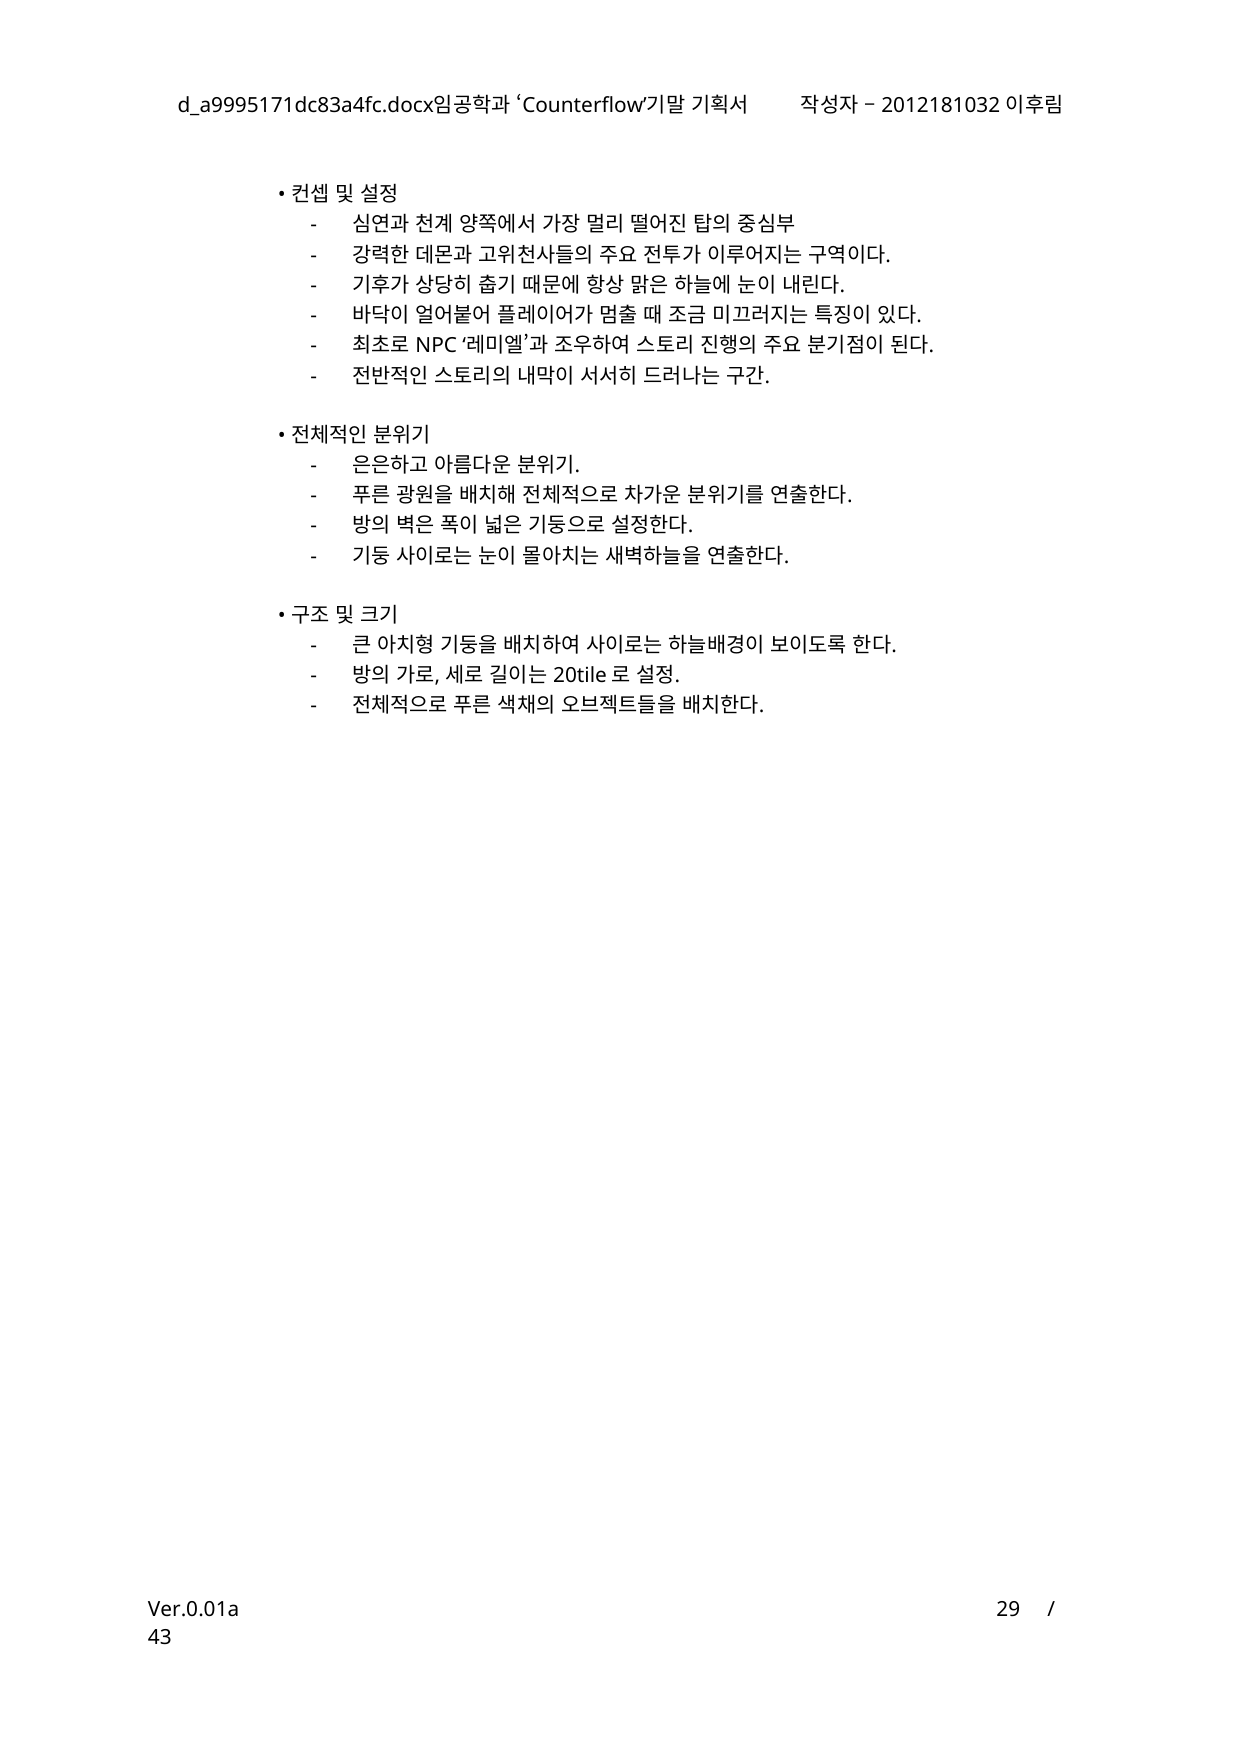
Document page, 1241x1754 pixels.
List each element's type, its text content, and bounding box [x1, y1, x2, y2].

list 심연과 천계 양쪽에서 가장 멀리 떨어진 탑의 중심부 [310, 207, 1092, 238]
list 전체적인 분위기 [278, 418, 1092, 448]
list 전반적인 스토리의 내막이 서서히 드러나는 구간. [310, 359, 1092, 389]
list 최초로 NPC ‘레미엘’과 조우하여 스토리 진행의 주요 분기점이 된다. [310, 329, 1092, 359]
list 컨셉 및 설정 [278, 177, 1092, 207]
list 푸른 광원을 배치해 전체적으로 차가운 분위기를 연출한다. [310, 478, 1092, 509]
list 은은하고 아름다운 분위기. [310, 448, 1092, 478]
list 바닥이 얼어붙어 플레이어가 멈출 때 조금 미끄러지는 특징이 있다. [310, 298, 1092, 329]
list 전체적으로 푸른 색채의 오브젝트들을 배치한다. [310, 689, 1092, 719]
list 강력한 데몬과 고위천사들의 주요 전투가 이루어지는 구역이다. [310, 238, 1092, 268]
list 기후가 상당히 춥기 때문에 항상 맑은 하늘에 눈이 내린다. [310, 268, 1092, 298]
list 구조 및 크기 [278, 598, 1092, 628]
list 기둥 사이로는 눈이 몰아치는 새벽하늘을 연출한다. [310, 539, 1092, 569]
list 방의 가로, 세로 길이는 20tile로 설정. [310, 658, 1092, 689]
list 큰 아치형 기둥을 배치하여 사이로는 하늘배경이 보이도록 한다. [310, 628, 1092, 658]
list 방의 벽은 폭이 넓은 기둥으로 설정한다. [310, 509, 1092, 539]
